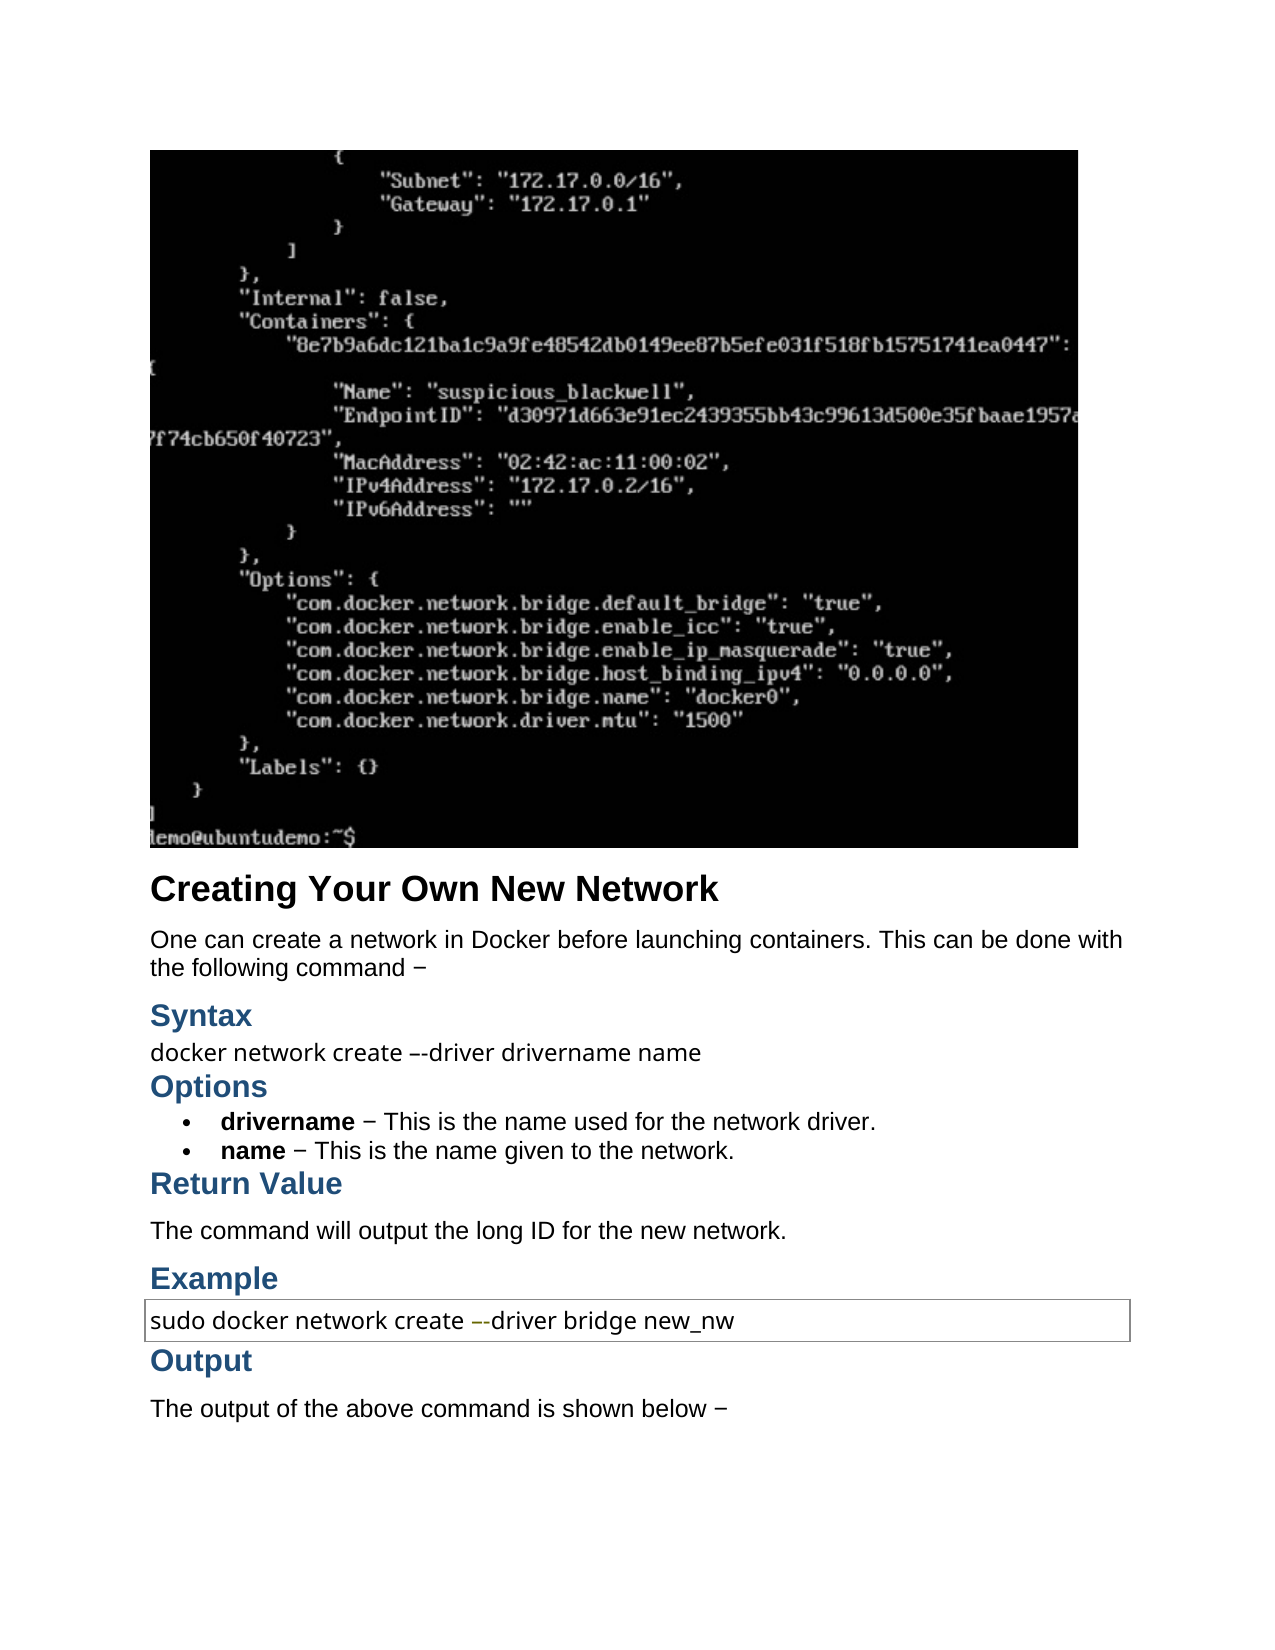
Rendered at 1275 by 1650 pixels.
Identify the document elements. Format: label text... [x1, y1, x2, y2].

list name − This is the name given to the network. [183, 1136, 1125, 1165]
subtitle Creating Your Own New Network [150, 867, 1125, 909]
picture [150, 150, 1079, 848]
text The output of the above command is shown below − [150, 1394, 1125, 1422]
subtitle Syntax [150, 997, 1125, 1033]
text docker network create –-driver drivername name [150, 1036, 1125, 1068]
subtitle Options [150, 1068, 1125, 1104]
text The command will output the long ID for the new network. [150, 1216, 1125, 1245]
subtitle Return Value [150, 1165, 1125, 1201]
text One can create a network in Docker before launching containers. This can be done with the following command − [150, 924, 1125, 982]
subtitle Output [150, 1342, 1125, 1378]
subtitle Example [150, 1260, 1125, 1296]
list drivername − This is the name used for the network driver. [183, 1107, 1125, 1136]
text sudo docker network create –-driver bridge new_nw [146, 1300, 1129, 1341]
